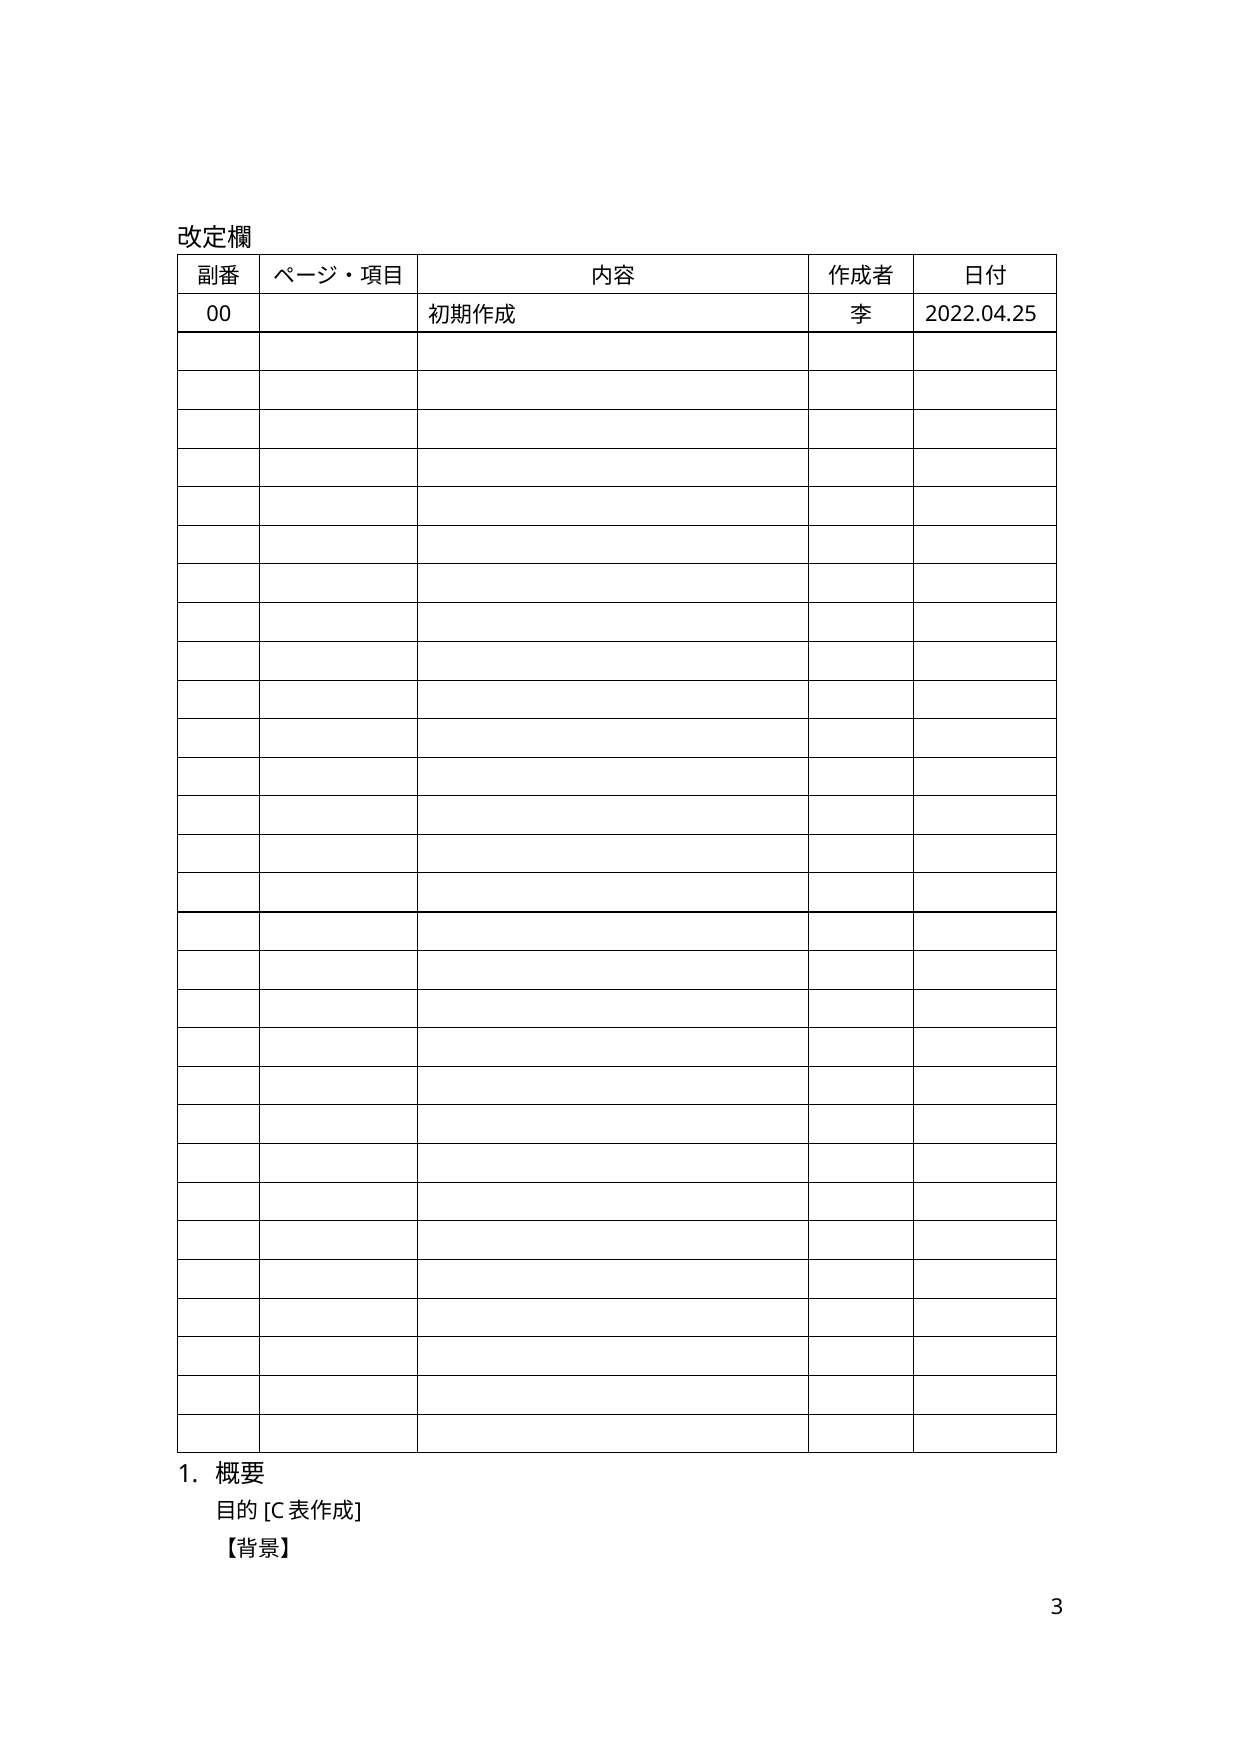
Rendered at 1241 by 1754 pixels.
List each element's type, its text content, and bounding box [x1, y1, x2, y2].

table_cell [178, 1183, 259, 1220]
table_cell [418, 719, 808, 757]
table_cell [178, 564, 259, 602]
table_cell [260, 951, 417, 988]
table_cell [178, 1299, 259, 1336]
table_cell [809, 1299, 913, 1336]
table_cell [260, 1260, 417, 1297]
table_cell [260, 487, 417, 525]
table_cell [260, 913, 417, 950]
table_cell [809, 719, 913, 757]
table_cell [418, 449, 808, 486]
table_cell [418, 951, 808, 988]
table_cell [260, 642, 417, 679]
table_cell [178, 410, 259, 448]
table_cell [178, 951, 259, 988]
table_cell [809, 1067, 913, 1104]
table_cell [914, 1337, 1056, 1374]
table_cell 初期作成 [418, 294, 808, 331]
table_cell [418, 333, 808, 370]
table_cell [260, 990, 417, 1027]
table_header ページ・項目 [260, 255, 417, 293]
table_cell [809, 371, 913, 409]
table_cell [914, 873, 1056, 911]
table_cell [178, 1376, 259, 1414]
table_cell [809, 1337, 913, 1374]
table_cell [809, 1183, 913, 1220]
table_cell [260, 796, 417, 834]
table_cell [418, 371, 808, 409]
table_cell [914, 1415, 1056, 1452]
table_cell [178, 758, 259, 795]
table_cell [809, 873, 913, 911]
table_cell [178, 487, 259, 525]
table_cell [178, 1415, 259, 1452]
table_cell [178, 526, 259, 563]
table_cell [178, 796, 259, 834]
table_cell [418, 873, 808, 911]
table_cell [809, 487, 913, 525]
table_cell [260, 758, 417, 795]
table_cell [809, 796, 913, 834]
table_cell [809, 564, 913, 602]
table_cell [260, 1067, 417, 1104]
table_cell [914, 1299, 1056, 1336]
table_cell [418, 796, 808, 834]
table_cell [260, 1376, 417, 1414]
table_cell [418, 1299, 808, 1336]
table_cell [809, 758, 913, 795]
table_header 内容 [418, 255, 808, 293]
table_cell [260, 526, 417, 563]
table_cell [178, 913, 259, 950]
table_cell [260, 1183, 417, 1220]
table_header 副番 [178, 255, 259, 293]
table_cell [418, 990, 808, 1027]
table_cell [914, 1144, 1056, 1182]
table_cell [178, 1221, 259, 1259]
list 目的 [C表作成] [215, 1491, 1063, 1528]
table_cell [809, 642, 913, 679]
table_cell [809, 1105, 913, 1143]
table_cell [809, 410, 913, 448]
table_cell [178, 681, 259, 718]
table_cell [809, 1376, 913, 1414]
table_cell [914, 1105, 1056, 1143]
table_cell [914, 681, 1056, 718]
table_cell [418, 603, 808, 641]
subtitle 概要 [177, 1453, 1063, 1491]
table_cell [418, 1105, 808, 1143]
table_cell [914, 951, 1056, 988]
table_cell 李 [809, 294, 913, 331]
table_cell [914, 1183, 1056, 1220]
table_cell [914, 1260, 1056, 1297]
table_cell [809, 681, 913, 718]
table_cell [914, 449, 1056, 486]
table_cell [809, 1221, 913, 1259]
table_cell [178, 1105, 259, 1143]
table_cell [914, 758, 1056, 795]
table_cell [809, 835, 913, 872]
table_cell [260, 835, 417, 872]
table_cell [914, 371, 1056, 409]
table_cell [178, 873, 259, 911]
table_cell [260, 873, 417, 911]
table_cell [914, 642, 1056, 679]
table_cell [178, 1260, 259, 1297]
table_cell [418, 835, 808, 872]
subtitle 改定欄 [177, 217, 1063, 254]
table_cell [914, 1067, 1056, 1104]
table_cell [809, 333, 913, 370]
table_cell [260, 603, 417, 641]
table_header 作成者 [809, 255, 913, 293]
table_cell [914, 1221, 1056, 1259]
table_cell [809, 603, 913, 641]
table_cell [418, 642, 808, 679]
table_cell [914, 835, 1056, 872]
table_cell [418, 1028, 808, 1066]
table_cell [260, 1028, 417, 1066]
table_cell [260, 294, 417, 331]
table_cell [260, 333, 417, 370]
table_cell [418, 410, 808, 448]
table_cell [914, 410, 1056, 448]
table_cell [178, 449, 259, 486]
table_cell [809, 951, 913, 988]
table_header 日付 [914, 255, 1056, 293]
table_cell [178, 835, 259, 872]
table_cell [260, 1299, 417, 1336]
table_cell [260, 681, 417, 718]
table_cell [418, 487, 808, 525]
table_cell [914, 526, 1056, 563]
table_cell 2022.04.25 [914, 294, 1056, 331]
table_cell [914, 1028, 1056, 1066]
table_cell [914, 564, 1056, 602]
table_cell [418, 758, 808, 795]
table_cell [260, 371, 417, 409]
table_cell [418, 1415, 808, 1452]
table_cell [178, 990, 259, 1027]
table_cell [914, 796, 1056, 834]
table_cell 00 [178, 294, 259, 331]
table_cell [418, 913, 808, 950]
table_cell [178, 1067, 259, 1104]
table_cell [914, 913, 1056, 950]
table_cell [178, 719, 259, 757]
table_cell [809, 1028, 913, 1066]
table_cell [260, 719, 417, 757]
table_cell [260, 1105, 417, 1143]
table_cell [914, 1376, 1056, 1414]
table_cell [178, 1144, 259, 1182]
table_cell [418, 1260, 808, 1297]
table_cell [260, 564, 417, 602]
table_cell [418, 1183, 808, 1220]
table_cell [914, 603, 1056, 641]
table_cell [418, 1376, 808, 1414]
table_cell [260, 410, 417, 448]
table_cell [914, 487, 1056, 525]
table_cell [178, 333, 259, 370]
table_cell [260, 1144, 417, 1182]
table_cell [178, 603, 259, 641]
table_cell [260, 1415, 417, 1452]
table_cell [809, 449, 913, 486]
list 【背景】 [215, 1528, 1063, 1566]
table_cell [809, 1415, 913, 1452]
table_cell [809, 1260, 913, 1297]
table_cell [260, 1337, 417, 1374]
table_cell [260, 1221, 417, 1259]
table_cell [418, 526, 808, 563]
table_cell [178, 1028, 259, 1066]
table_cell [809, 526, 913, 563]
table_cell [418, 1221, 808, 1259]
table_cell [914, 990, 1056, 1027]
table_cell [809, 913, 913, 950]
table_cell [178, 642, 259, 679]
table_cell [178, 1337, 259, 1374]
table_cell [260, 449, 417, 486]
table_cell [418, 564, 808, 602]
table_cell [178, 371, 259, 409]
table_cell [418, 1144, 808, 1182]
table_cell [914, 333, 1056, 370]
table_cell [418, 1337, 808, 1374]
table_cell [418, 1067, 808, 1104]
table_cell [418, 681, 808, 718]
table_cell [914, 719, 1056, 757]
table_cell [809, 990, 913, 1027]
table_cell [809, 1144, 913, 1182]
